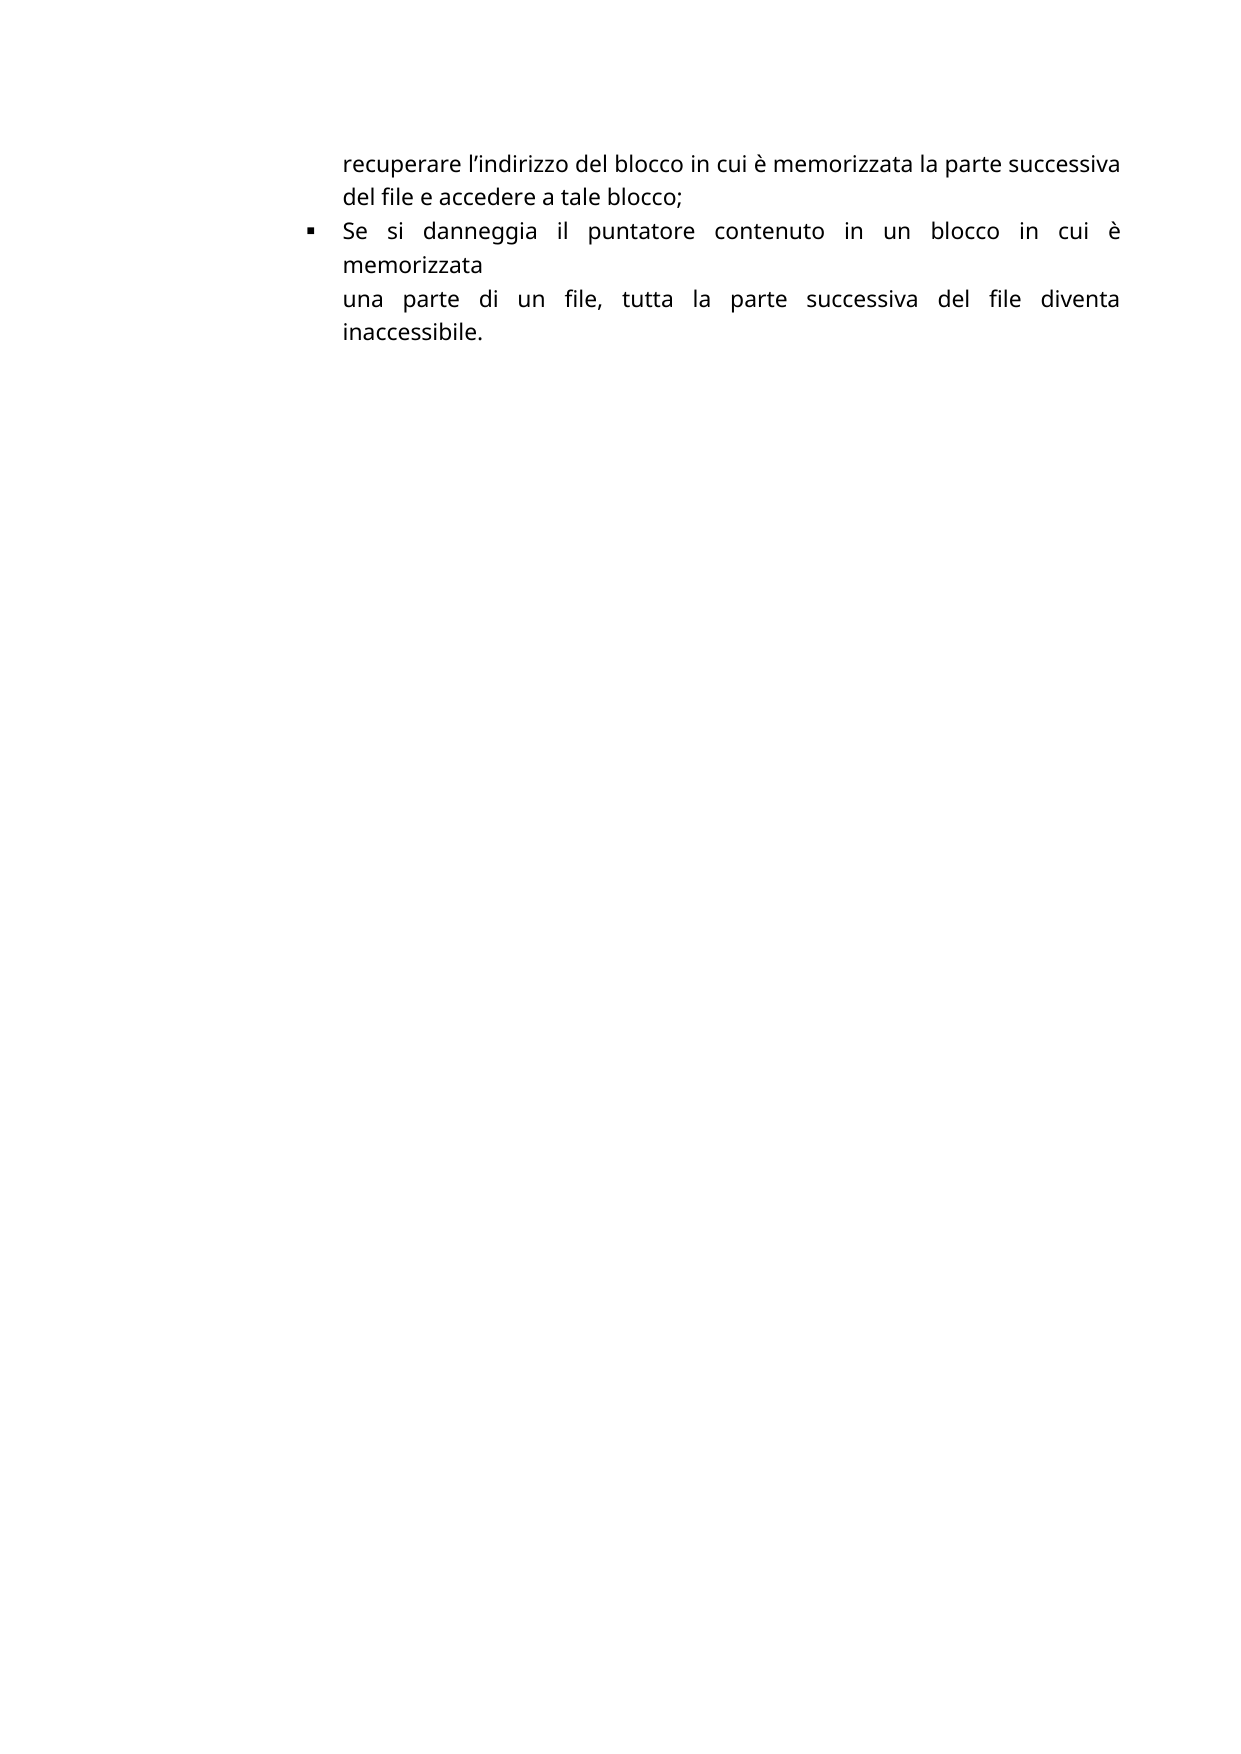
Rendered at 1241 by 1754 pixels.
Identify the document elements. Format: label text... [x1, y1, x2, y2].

list Se si danneggia il puntatore contenuto in un blocco in cui è memorizzata una parte di un file, tutta la parte successiva del file diventa inaccessibile. [305, 215, 1122, 348]
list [305, 148, 1122, 213]
